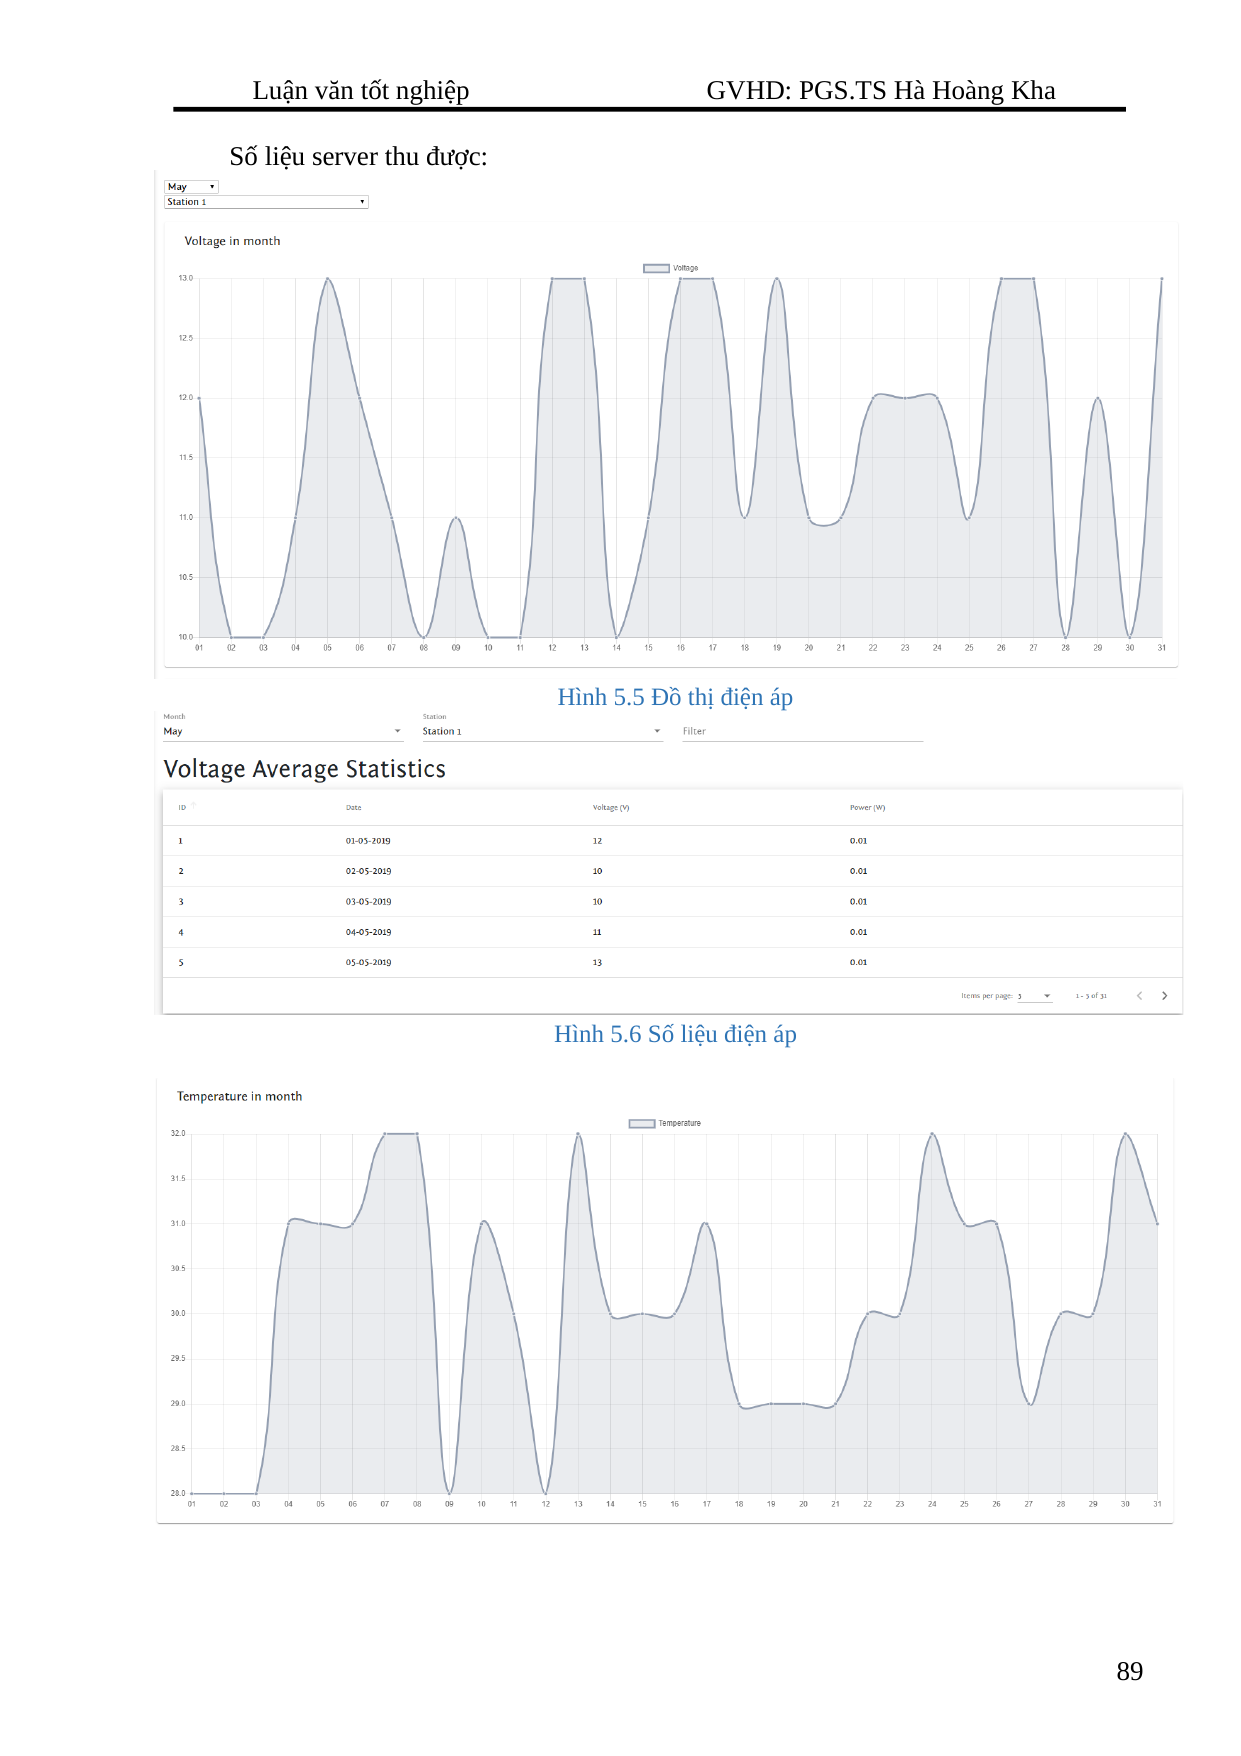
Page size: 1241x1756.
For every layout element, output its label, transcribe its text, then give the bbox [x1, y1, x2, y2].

subtitle Hình 5.6 Số liệu điện áp [154, 1019, 1196, 1048]
picture [154, 1078, 1184, 1531]
subtitle Hình 5.5 Đồ thị điện áp [154, 682, 1196, 711]
picture [154, 711, 1184, 1015]
text Số liệu server thu được: [154, 139, 1196, 171]
picture [154, 170, 1184, 679]
